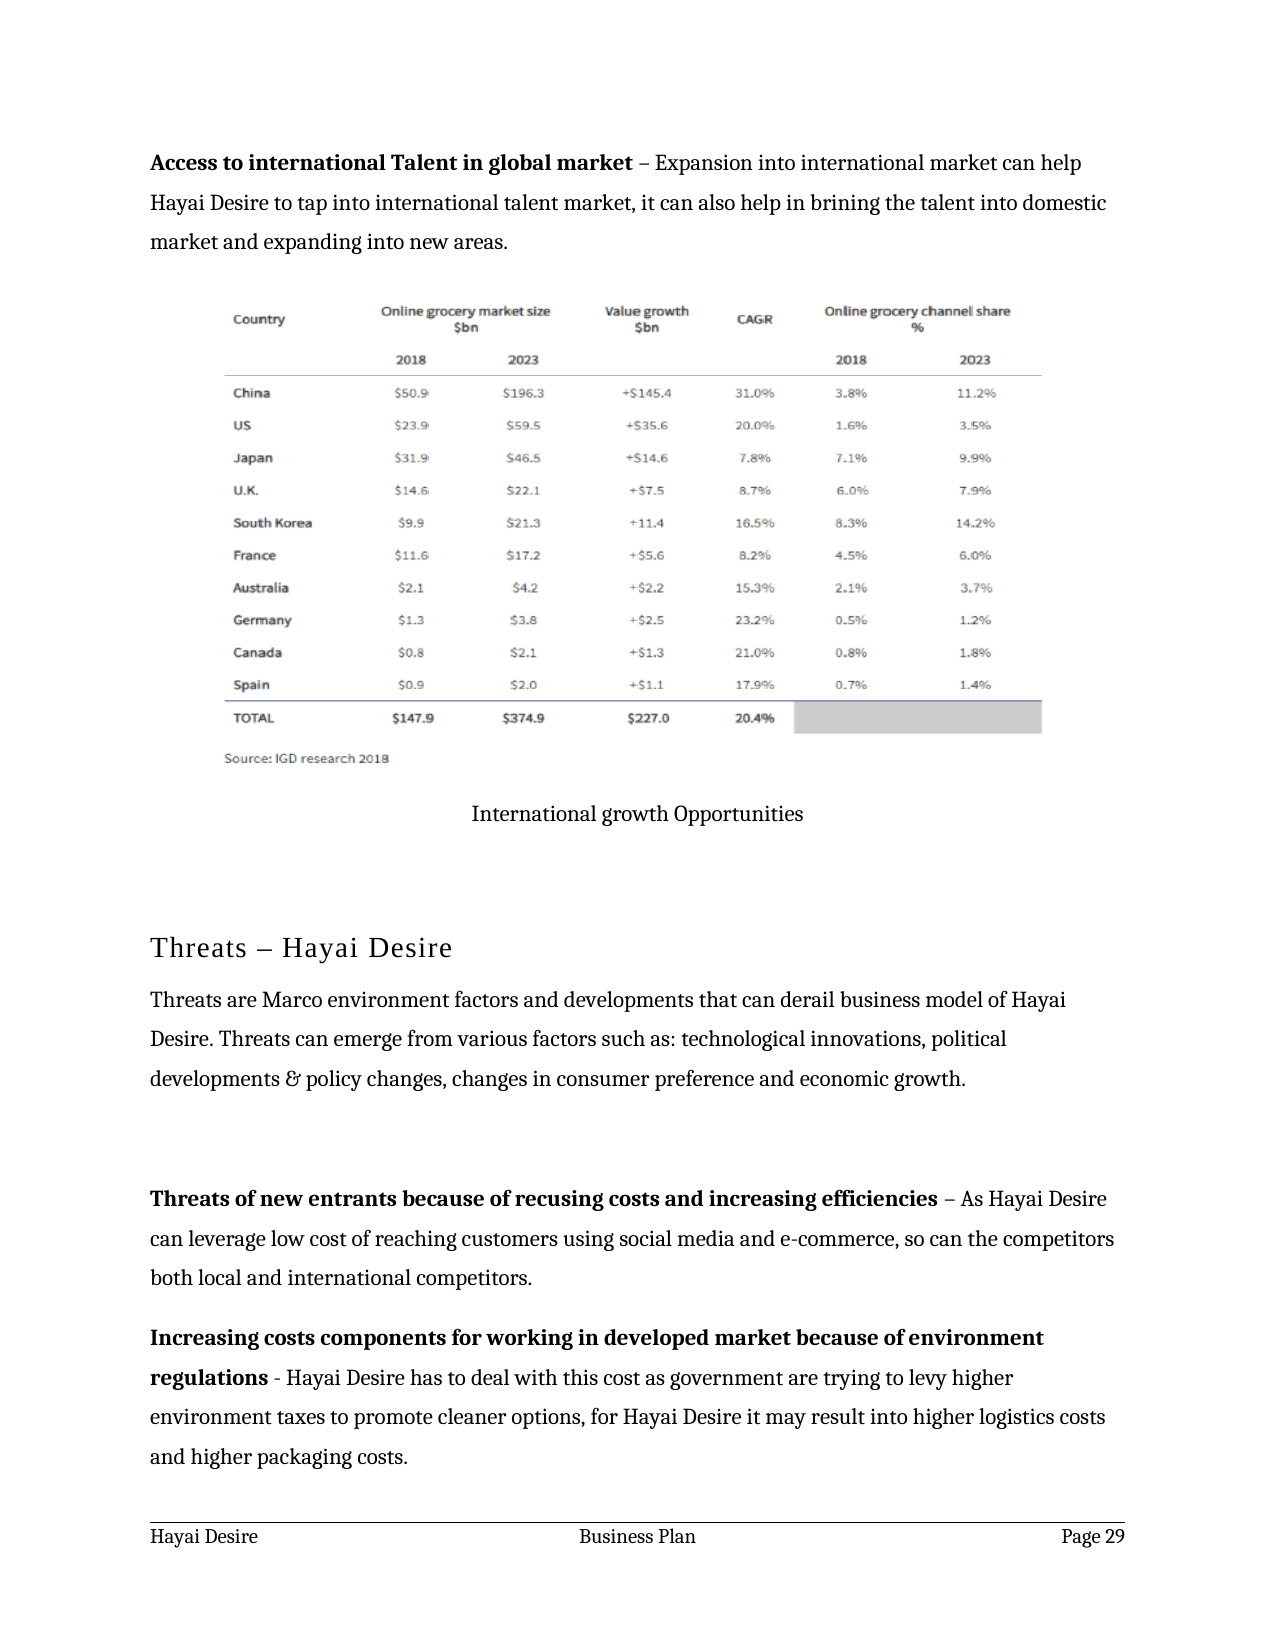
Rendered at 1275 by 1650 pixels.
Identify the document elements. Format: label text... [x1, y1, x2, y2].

picture [220, 289, 1055, 767]
text Threats of new entrants because of recusing costs and increasing efficiencies – As Hayai Desire can leverage low cost of reaching customers using social media and e-commerce, so can the competitors both local and international competitors. [150, 1186, 1125, 1291]
text Threats are Marco environment factors and developments that can derail business model of Hayai Desire. Threats can emerge from various factors such as: technological innovations, political developments & policy changes, changes in consumer preference and economic growth. [150, 986, 1125, 1092]
subtitle Threats – Hayai Desire [150, 930, 1125, 964]
text Access to international Talent in global market – Expansion into international market can help Hayai Desire to tap into international talent market, it can also help in brining the talent into domestic market and expanding into new areas. [150, 150, 1125, 255]
text International growth Opportunities [150, 801, 1125, 827]
text Increasing costs components for working in developed market because of environment regulations - Hayai Desire has to deal with this cost as government are trying to levy higher environment taxes to promote cleaner options, for Hayai Desire it may result into higher logistics costs and higher packaging costs. [150, 1325, 1125, 1470]
